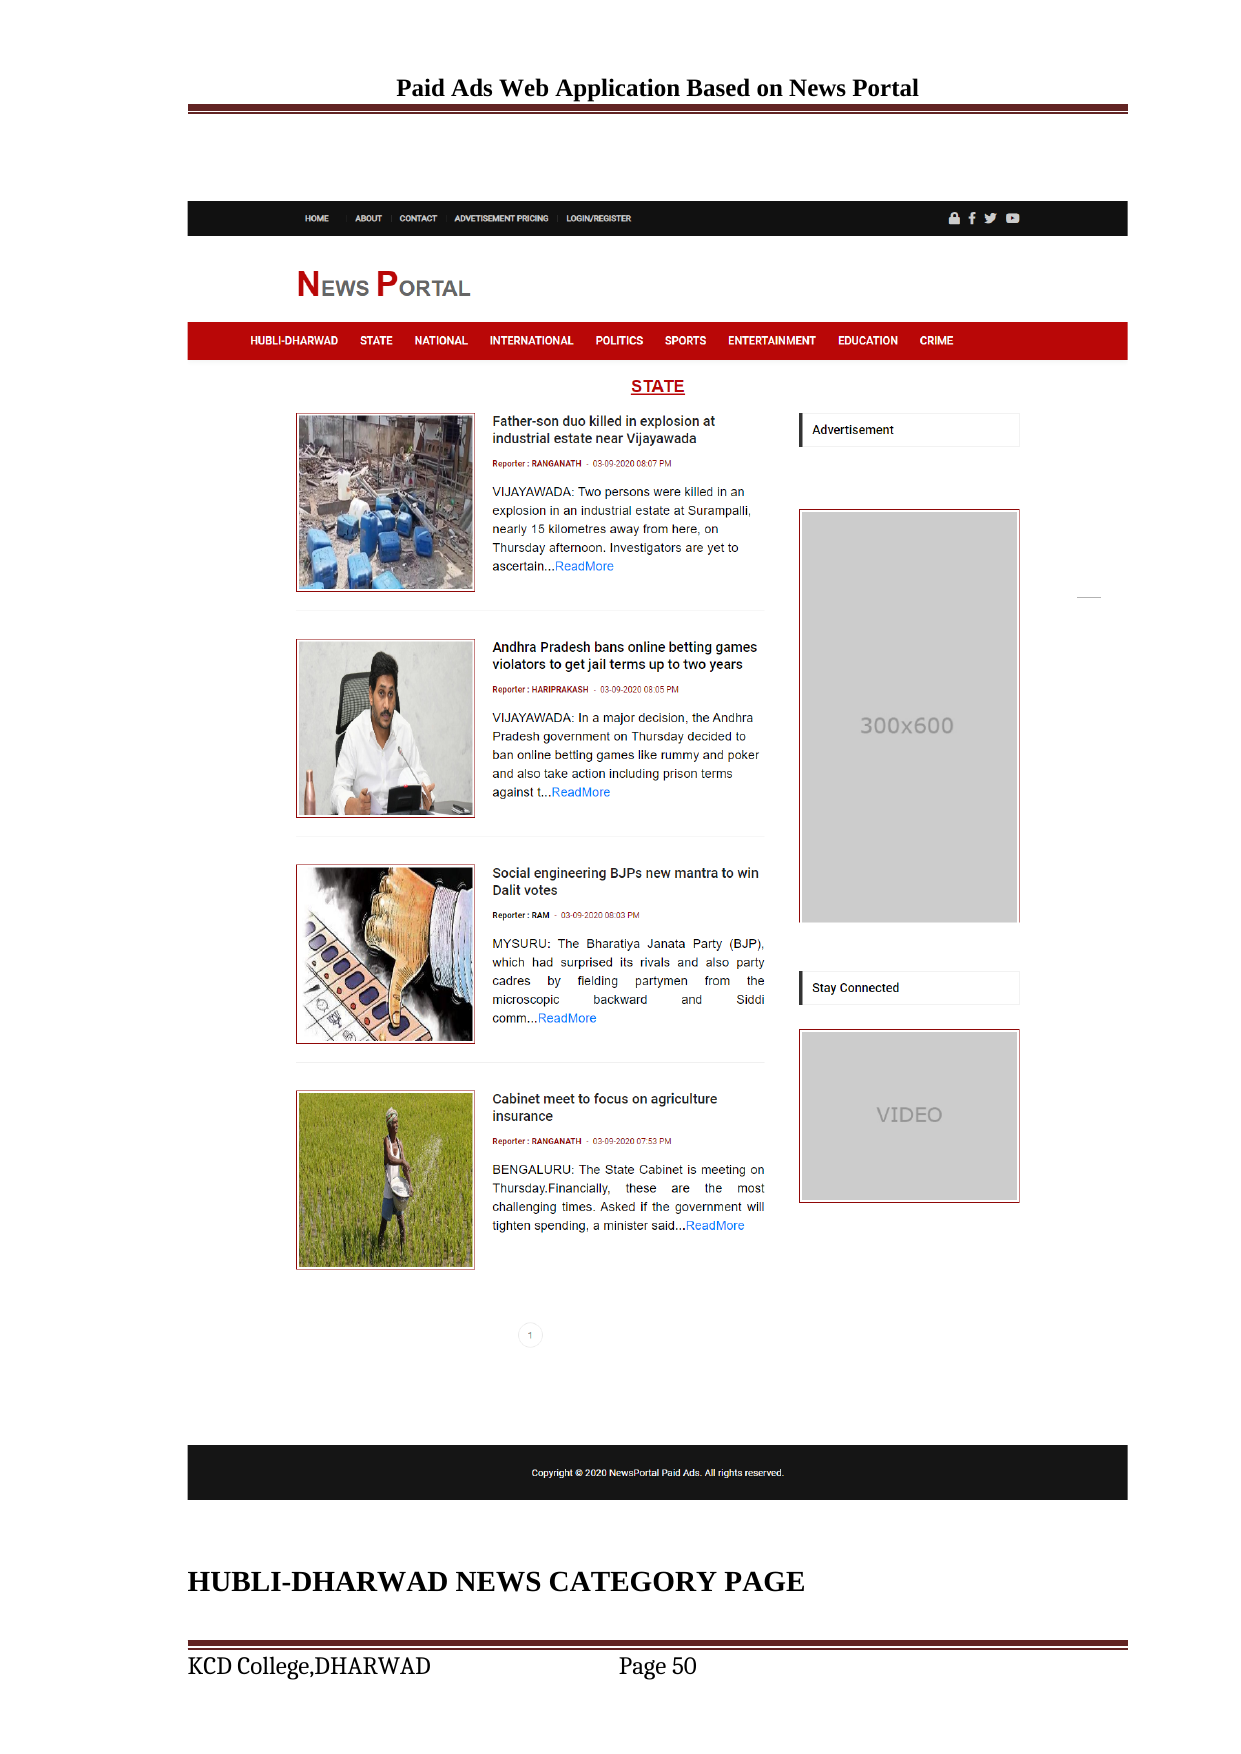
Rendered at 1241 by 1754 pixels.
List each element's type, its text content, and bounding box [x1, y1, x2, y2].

picture [187, 201, 1128, 1500]
text HUBLI-DHARWAD NEWS CATEGORY PAGE [187, 1564, 1128, 1597]
